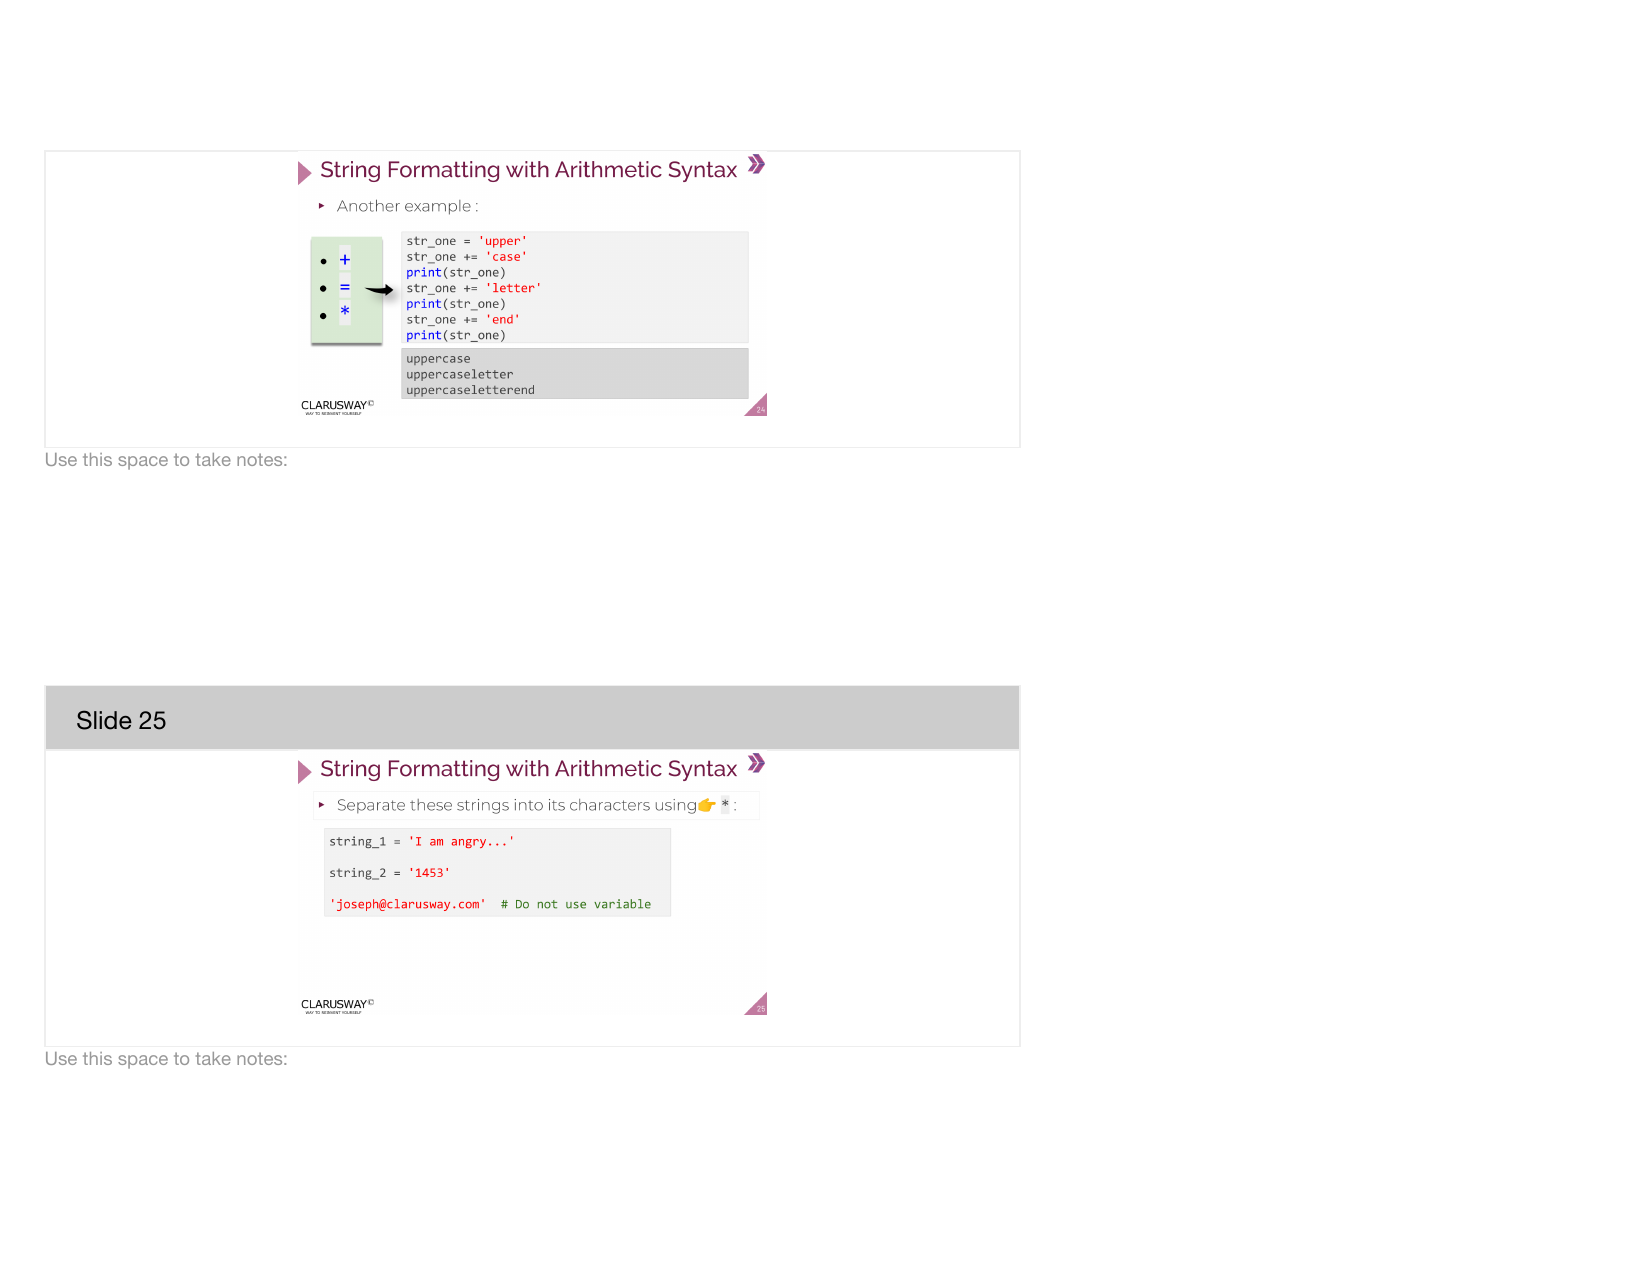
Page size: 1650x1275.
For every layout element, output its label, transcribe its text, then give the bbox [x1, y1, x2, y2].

picture [298, 151, 767, 416]
table_cell [46, 751, 1019, 1046]
table_header Slide 25 [46, 686, 1019, 749]
text Use this space to take notes: [44, 448, 1500, 472]
text Use this space to take notes: [44, 1047, 1500, 1071]
picture [298, 750, 767, 1015]
table_cell [46, 152, 1019, 447]
